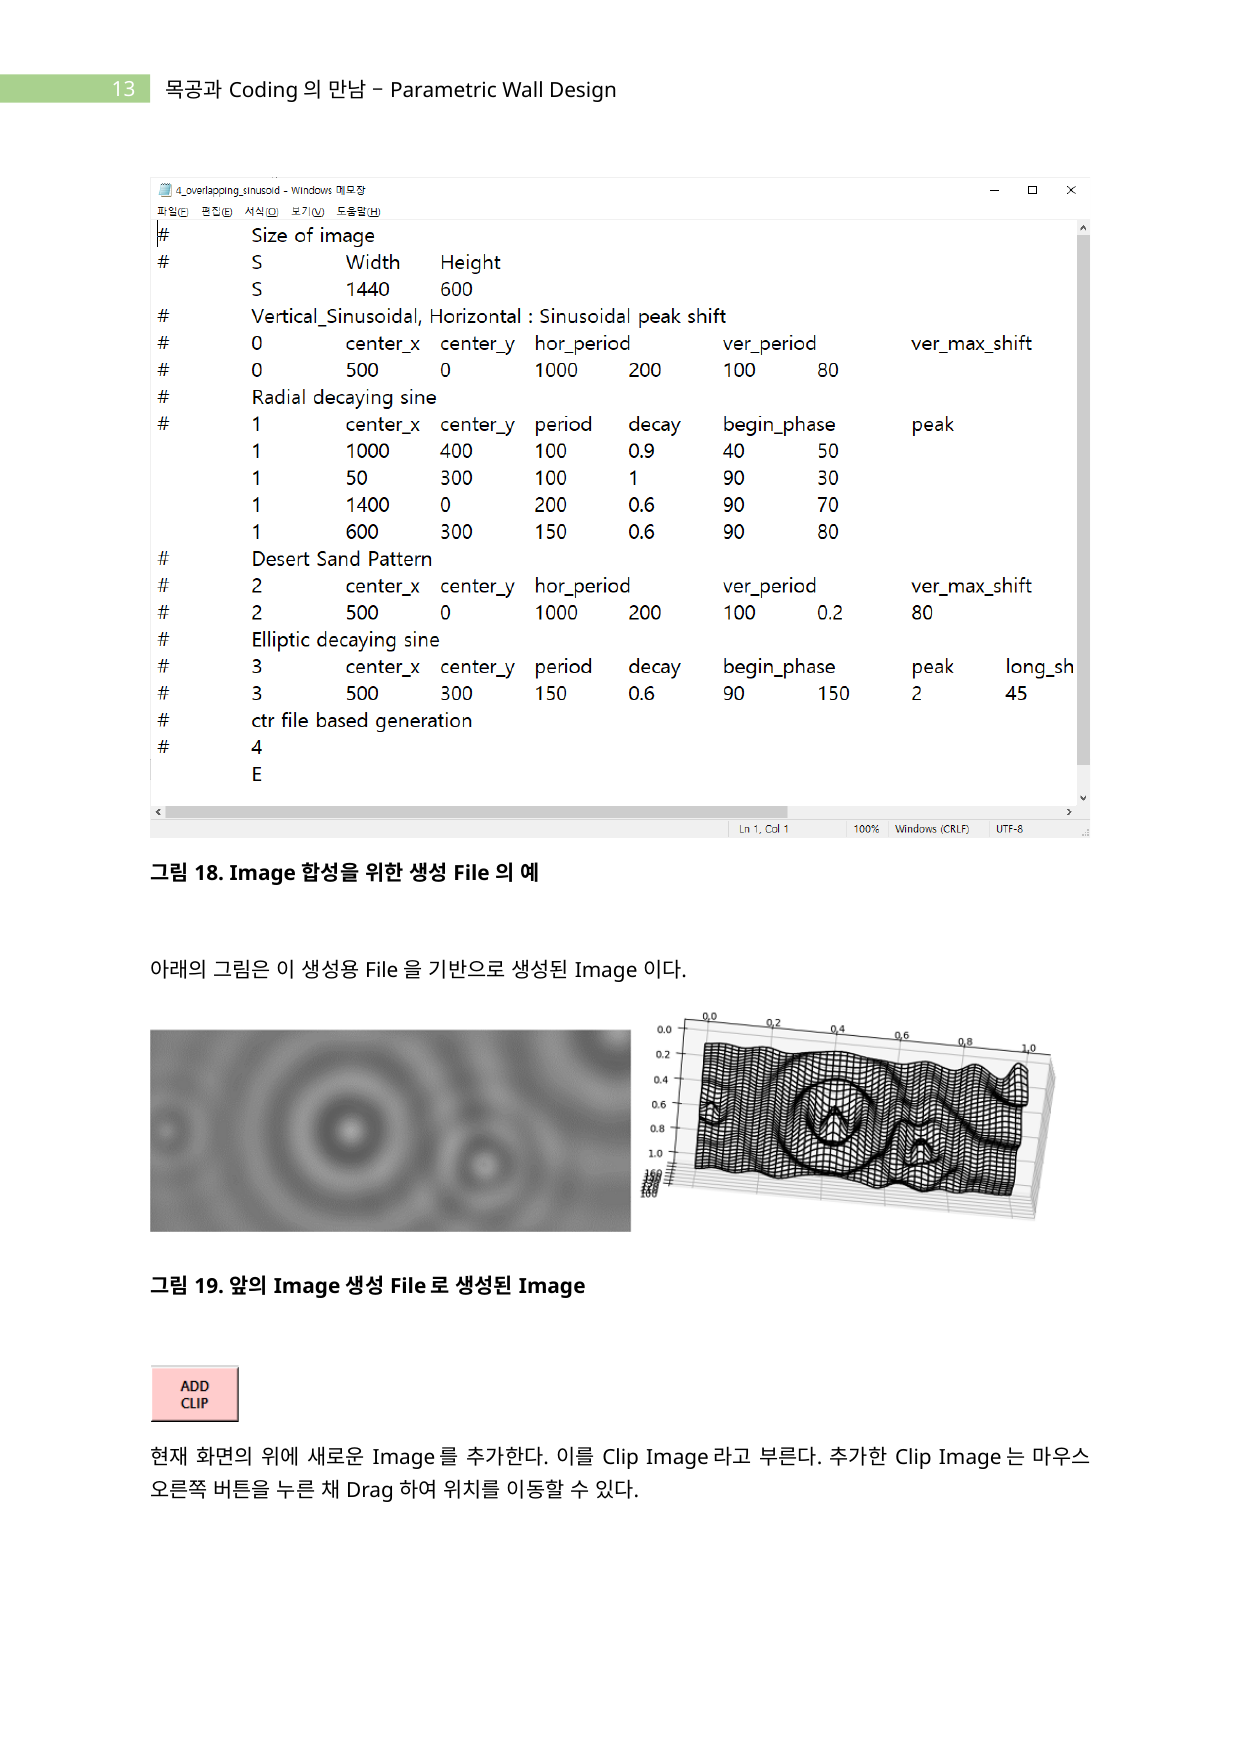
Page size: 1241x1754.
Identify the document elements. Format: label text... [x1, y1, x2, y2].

text 그림 19. 앞의 Image 생성 File로 생성된 Image [150, 1269, 1090, 1299]
text 현재 화면의 위에 새로운 Image를 추가한다. 이를 Clip Image라고 부른다. 추가한 Clip Image는 마우스 오른쪽 버튼을 누른 채 Drag 하여 위치를 이동할 수 있다. [150, 1440, 1090, 1503]
picture [150, 1002, 1089, 1251]
picture [150, 177, 1091, 838]
picture [150, 1365, 239, 1422]
text 그림 18. Image 합성을 위한 생성 File 의 예 [150, 856, 1090, 887]
text 아래의 그림은 이 생성용 File 을 기반으로 생성된 Image 이다. [150, 953, 1090, 983]
